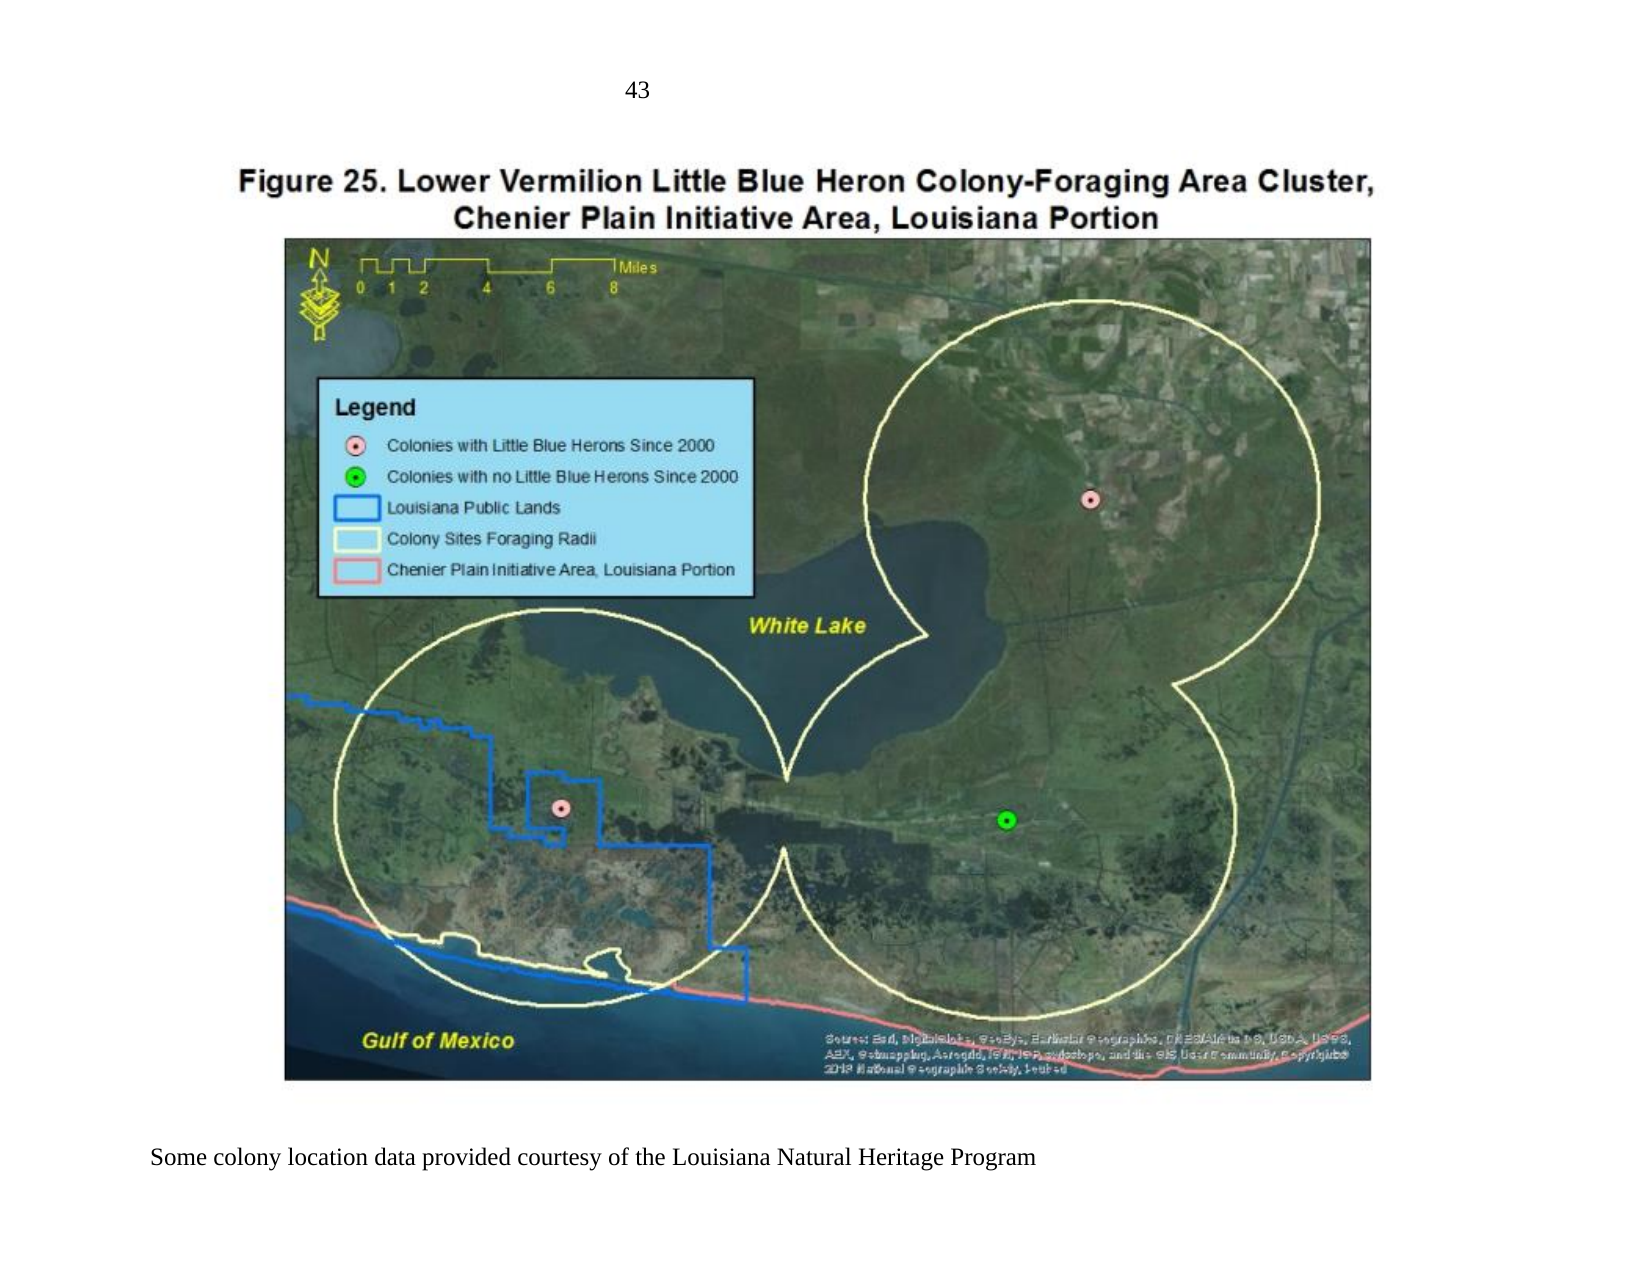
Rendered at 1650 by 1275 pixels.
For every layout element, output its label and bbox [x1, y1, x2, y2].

picture [194, 150, 1456, 1125]
